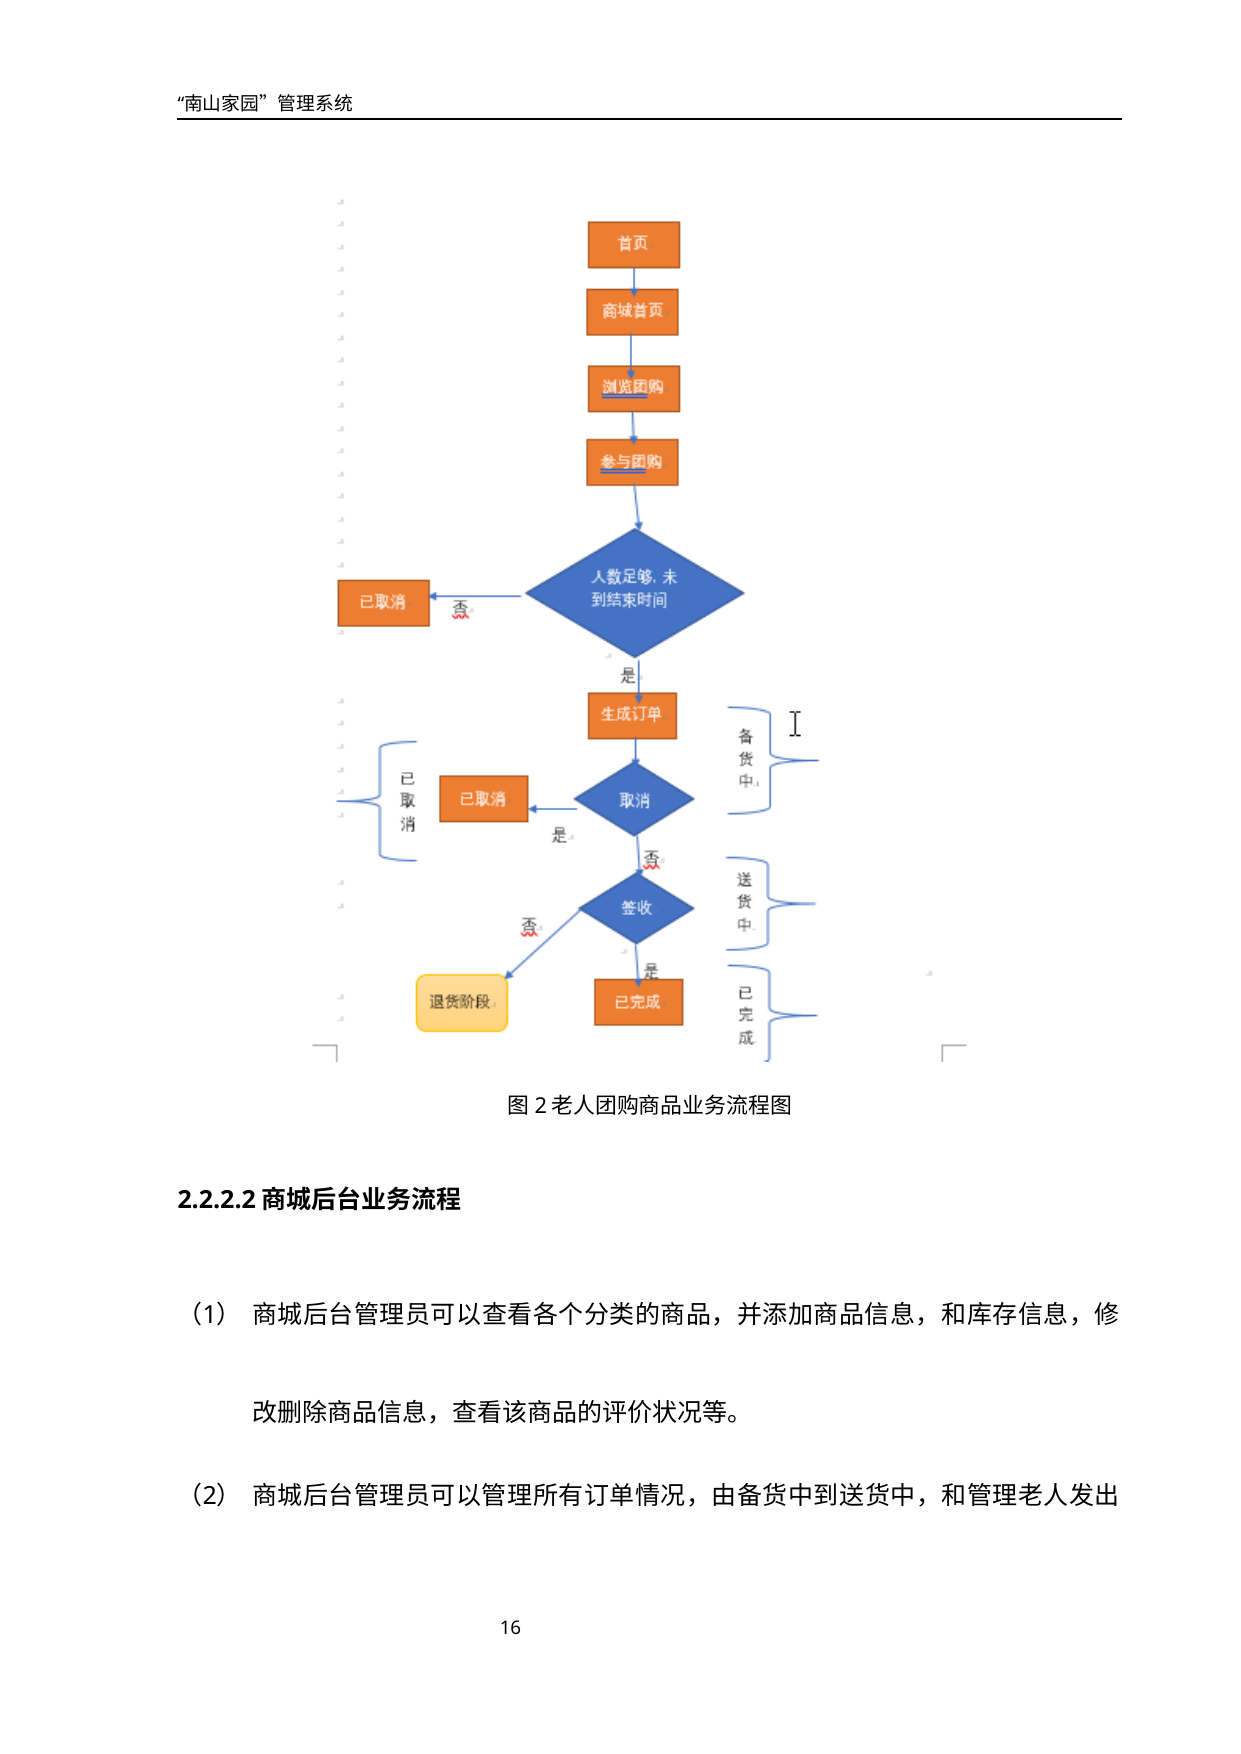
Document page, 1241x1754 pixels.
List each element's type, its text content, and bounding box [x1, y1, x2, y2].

list 商城后台管理员可以查看各个分类的商品，并添加商品信息，和库存信息，修改删除商品信息，查看该商品的评价状况等。 [177, 1280, 1122, 1443]
picture [244, 192, 1055, 1062]
text 图 2老人团购商品业务流程图 [177, 1087, 1122, 1120]
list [177, 1461, 1122, 1526]
subtitle 2.2.2.2商城后台业务流程 [177, 1165, 1122, 1230]
